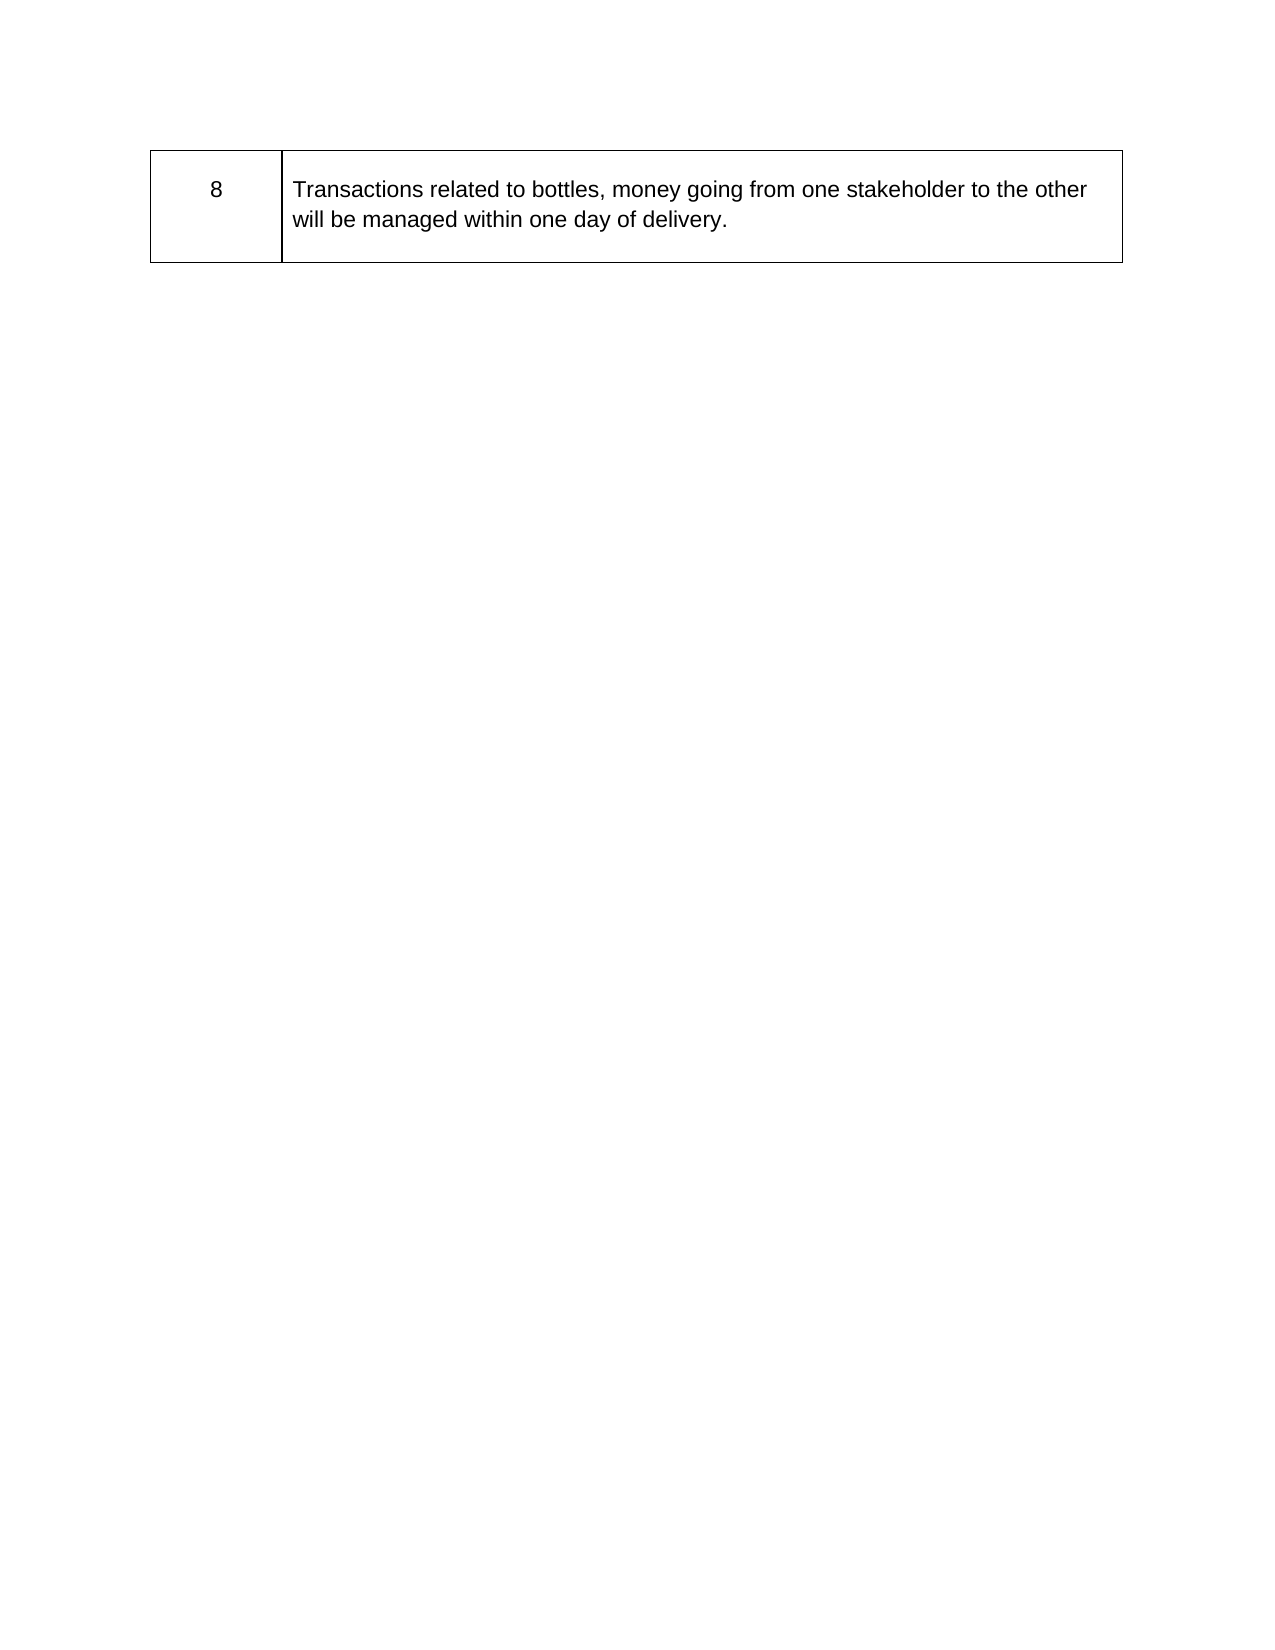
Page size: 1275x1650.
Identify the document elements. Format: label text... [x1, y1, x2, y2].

table_cell 8 [151, 151, 281, 262]
table_cell Transactions related to bottles, money going from one stakeholder to the other will be managed within one day of delivery. [283, 151, 1122, 262]
